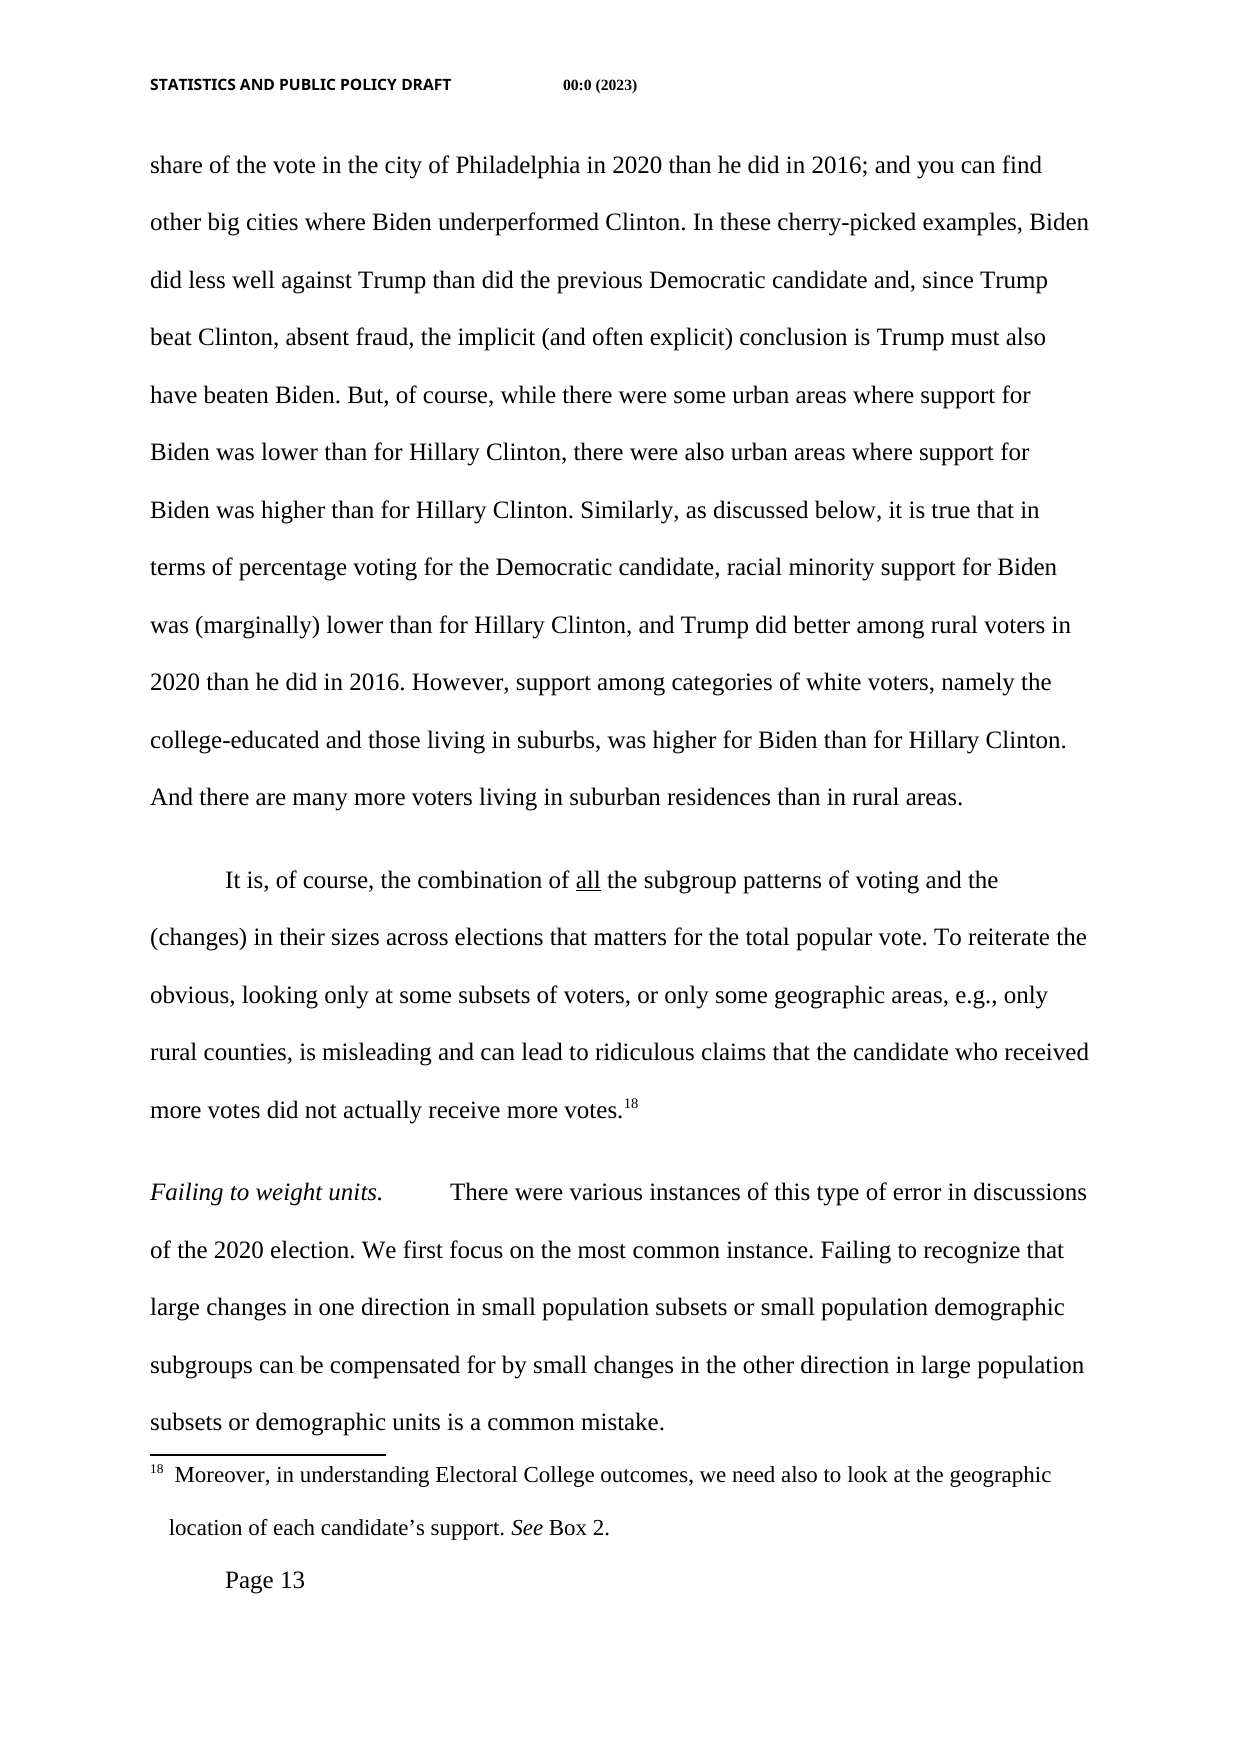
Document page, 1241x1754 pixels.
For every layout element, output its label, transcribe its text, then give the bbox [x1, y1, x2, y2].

text It is, of course, the combination of all the subgroup patterns of voting and the (changes) in their sizes across elections that matters for the total popular vote. To reiterate the obvious, looking only at some subsets of voters, or only some geographic areas, e.g., only rural counties, is misleading and can lead to ridiculous claims that the candidate who received more votes did not actually receive more votes. [150, 865, 1090, 1124]
text Failing to weight units. There were various instances of this type of error in discussions of the 2020 election. We first focus on the most common instance. Failing to recognize that large changes in one direction in small population subsets or small population demographic subgroups can be compensated for by small changes in the other direction in large population subsets or demographic units is a common mistake. [150, 1177, 1090, 1436]
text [150, 150, 1090, 811]
